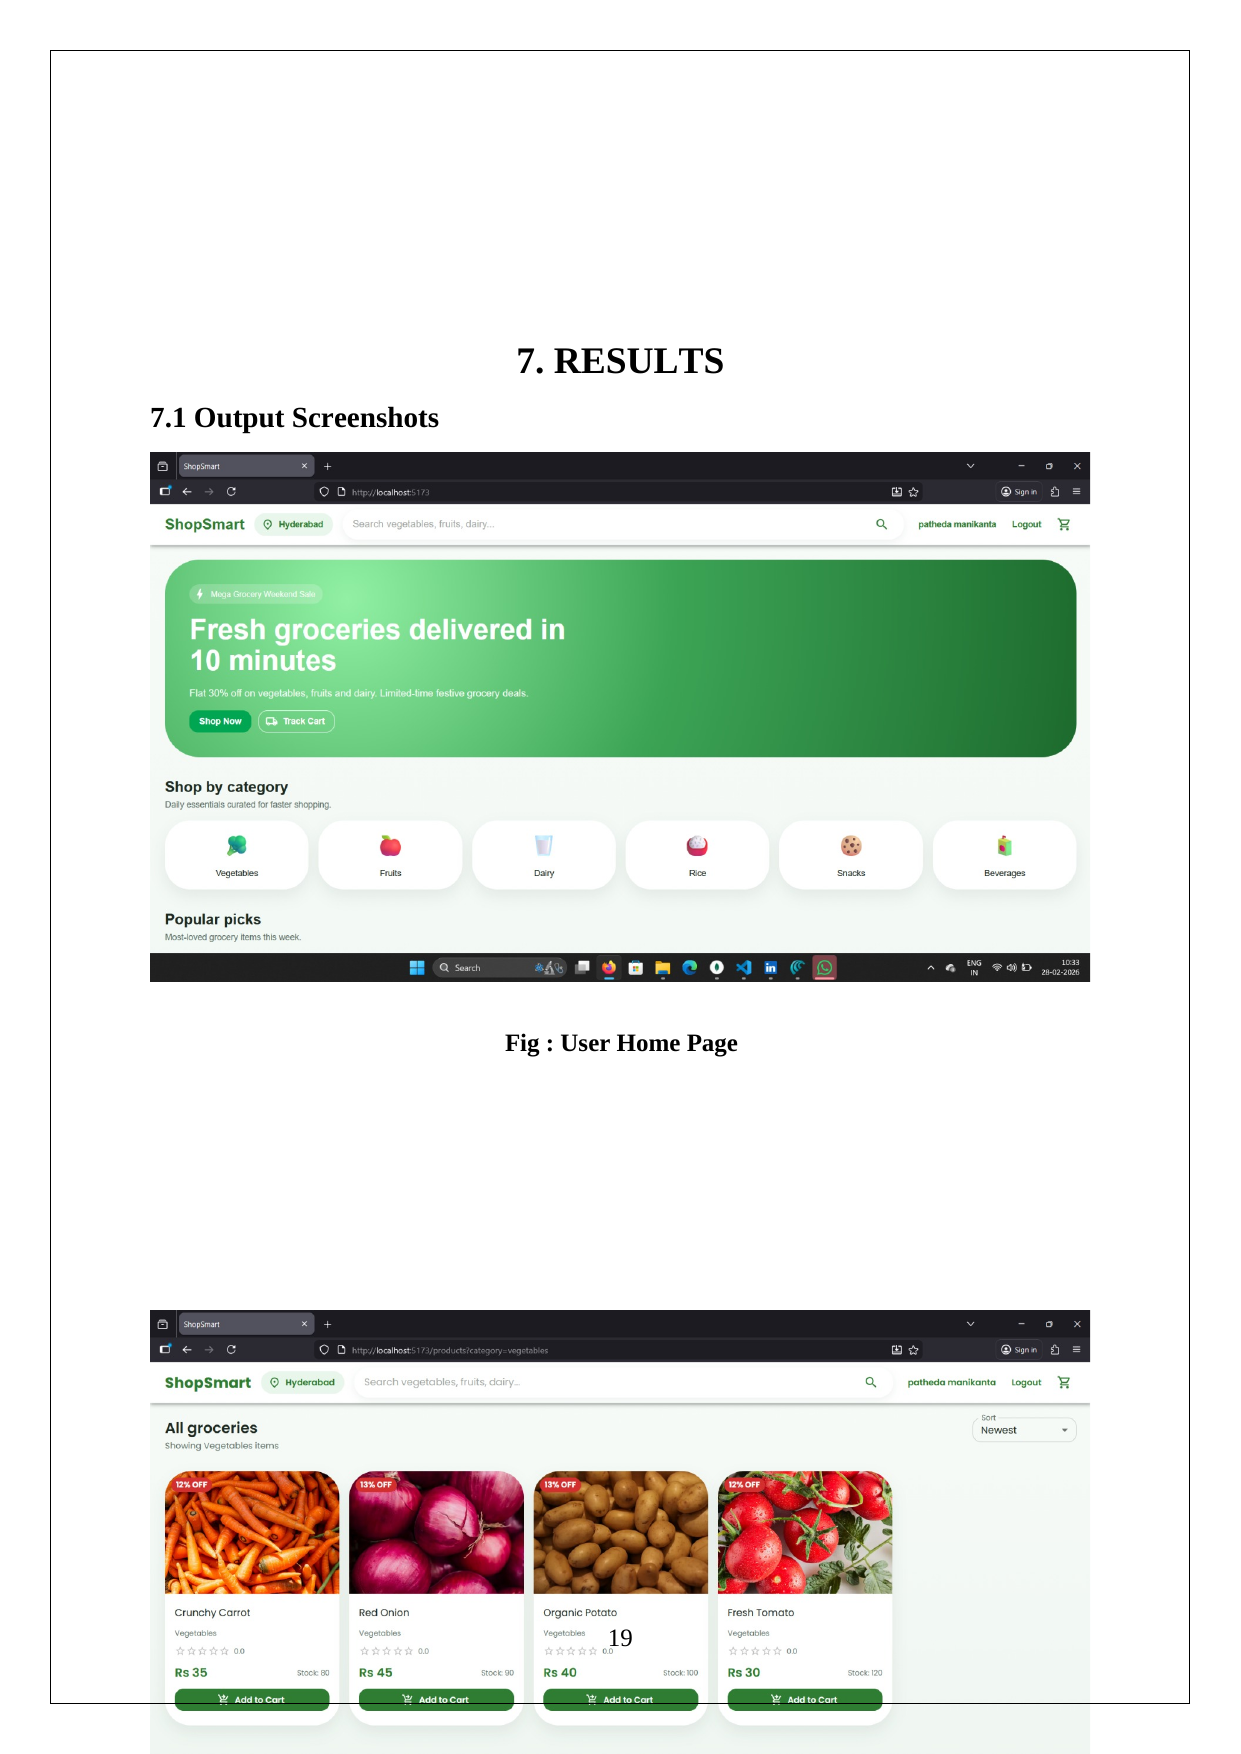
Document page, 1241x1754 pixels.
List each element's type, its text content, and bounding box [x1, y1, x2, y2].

picture [150, 452, 1091, 982]
picture [150, 1704, 1091, 1754]
text Fig : User Home Page [194, 1028, 1048, 1057]
text 7. RESULTS [150, 338, 1090, 381]
text 7.1 Output Screenshots [150, 401, 1090, 434]
picture [150, 1310, 1091, 1703]
